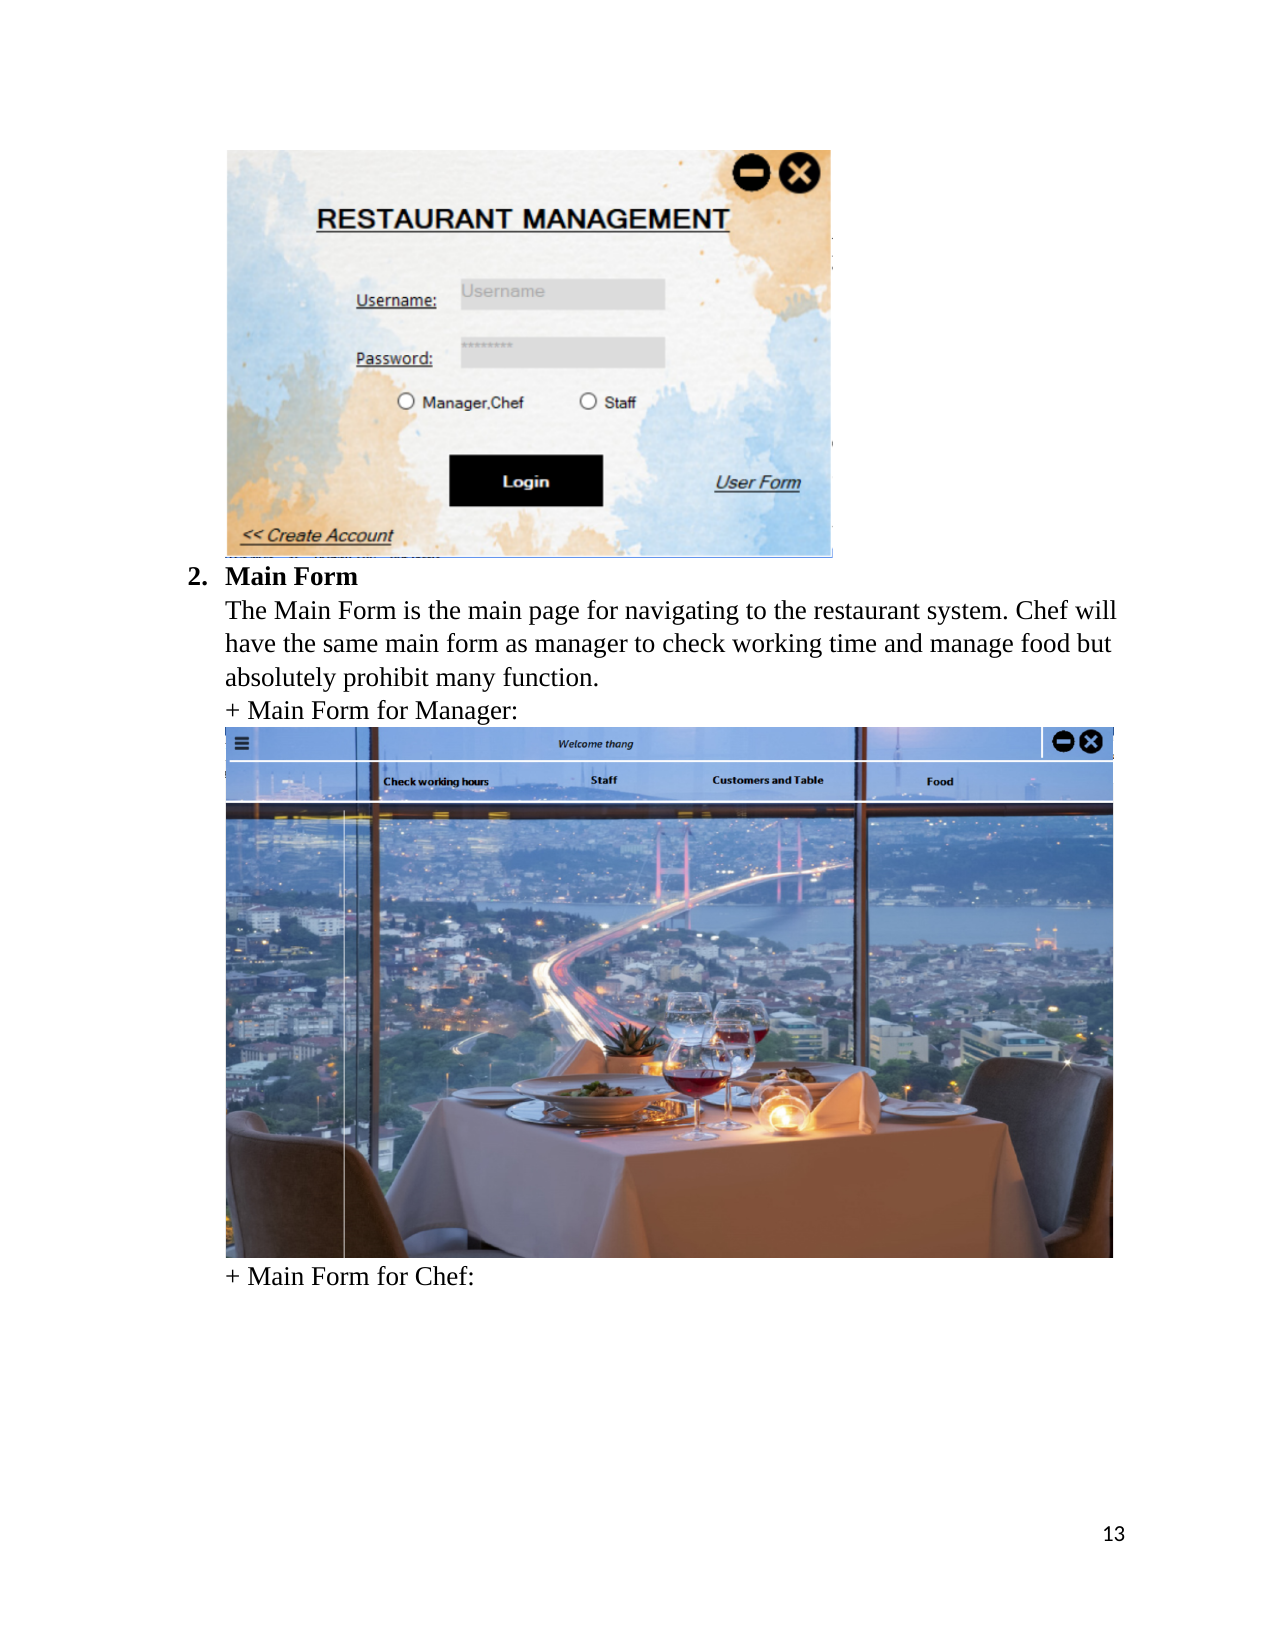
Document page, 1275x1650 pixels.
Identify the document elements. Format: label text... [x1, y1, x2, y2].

picture [225, 150, 833, 558]
list Main Form [187, 560, 1125, 591]
list + Main Form for Manager: [225, 694, 1125, 726]
list The Main Form is the main page for navigating to the restaurant system. Chef will have the same main form as manager to check working time and manage food but absolutely prohibit many function. [225, 594, 1125, 692]
list + Main Form for Chef: [225, 1260, 1125, 1291]
picture [225, 727, 1114, 1258]
